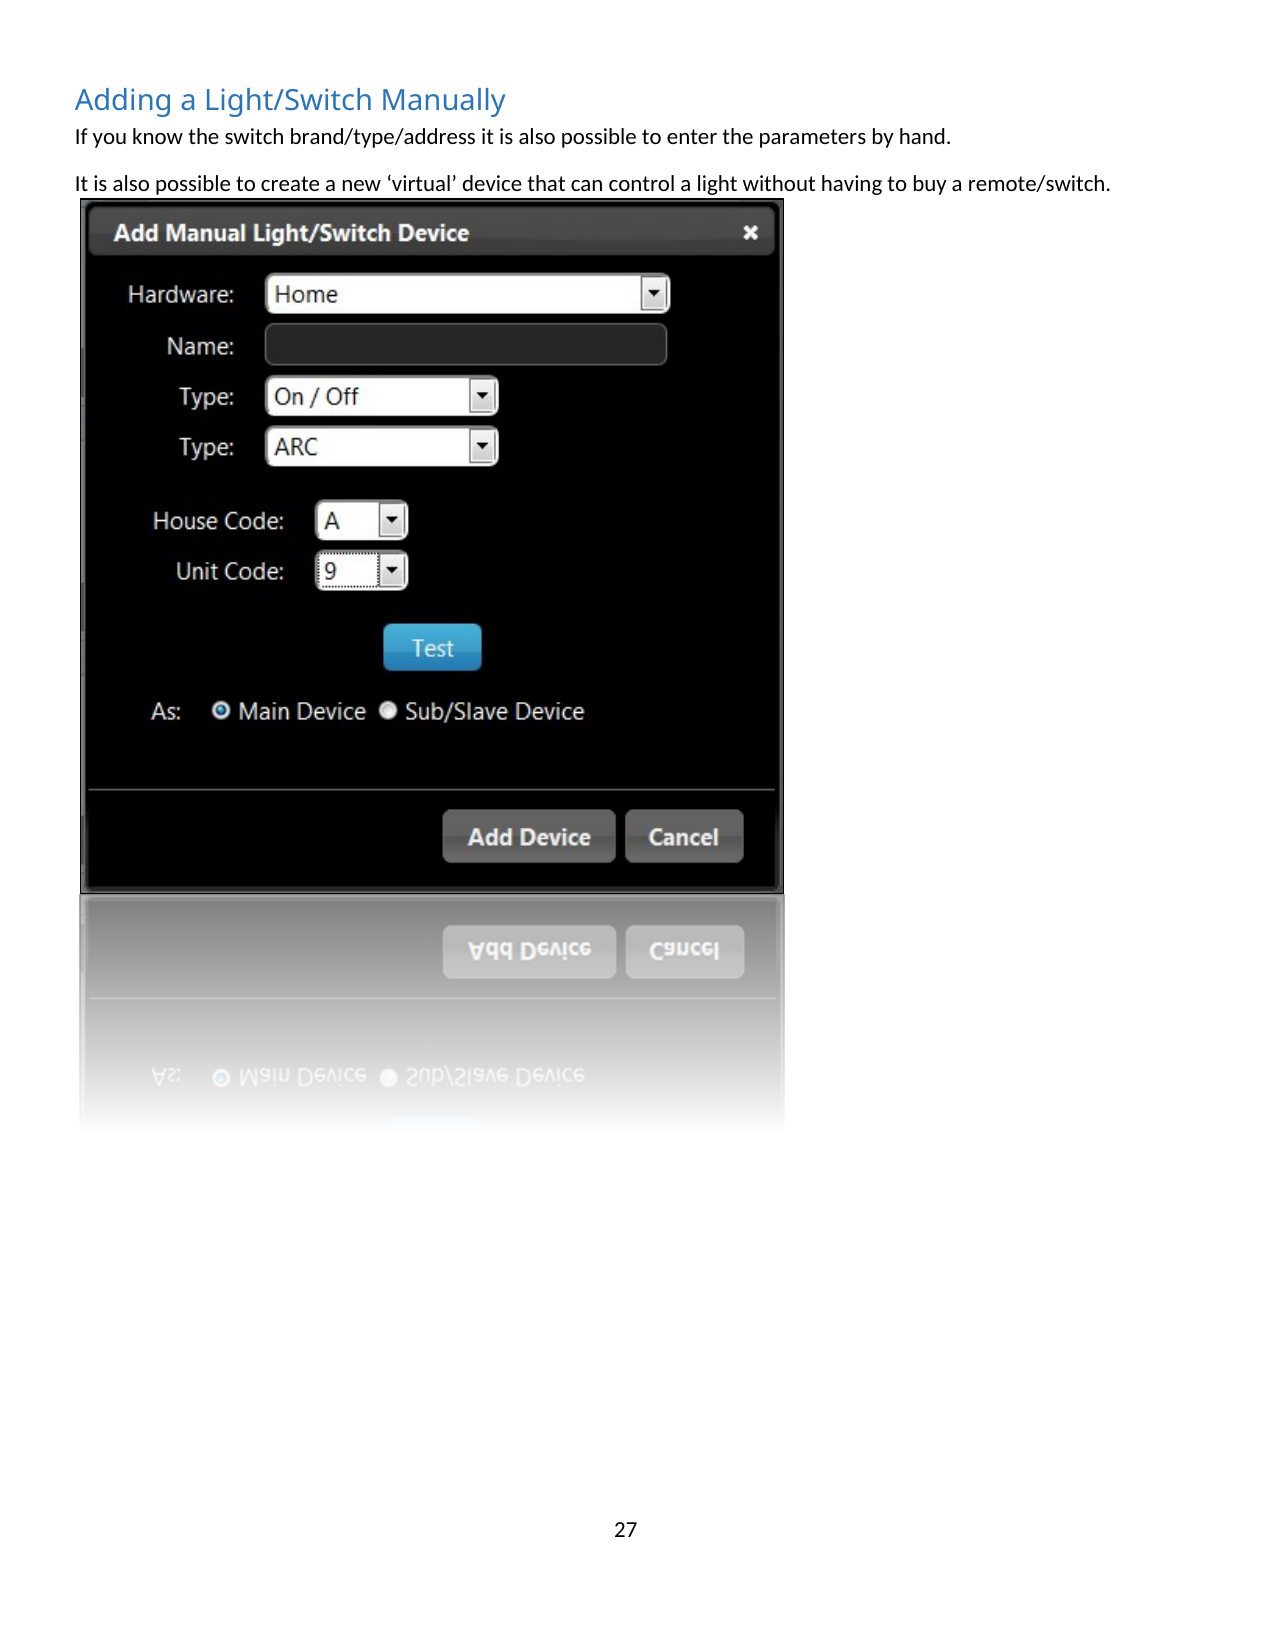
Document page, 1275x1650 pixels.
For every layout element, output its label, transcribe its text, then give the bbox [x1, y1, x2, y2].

picture [81, 200, 783, 893]
text If you know the switch brand/type/address it is also possible to enter the parameters by hand. [74, 122, 1177, 150]
picture [78, 892, 785, 1137]
text It is also possible to create a new ‘virtual’ device that can control a light without having to buy a remote/switch. [74, 169, 1177, 197]
subtitle Adding a Light/Switch Manually [74, 79, 1200, 119]
